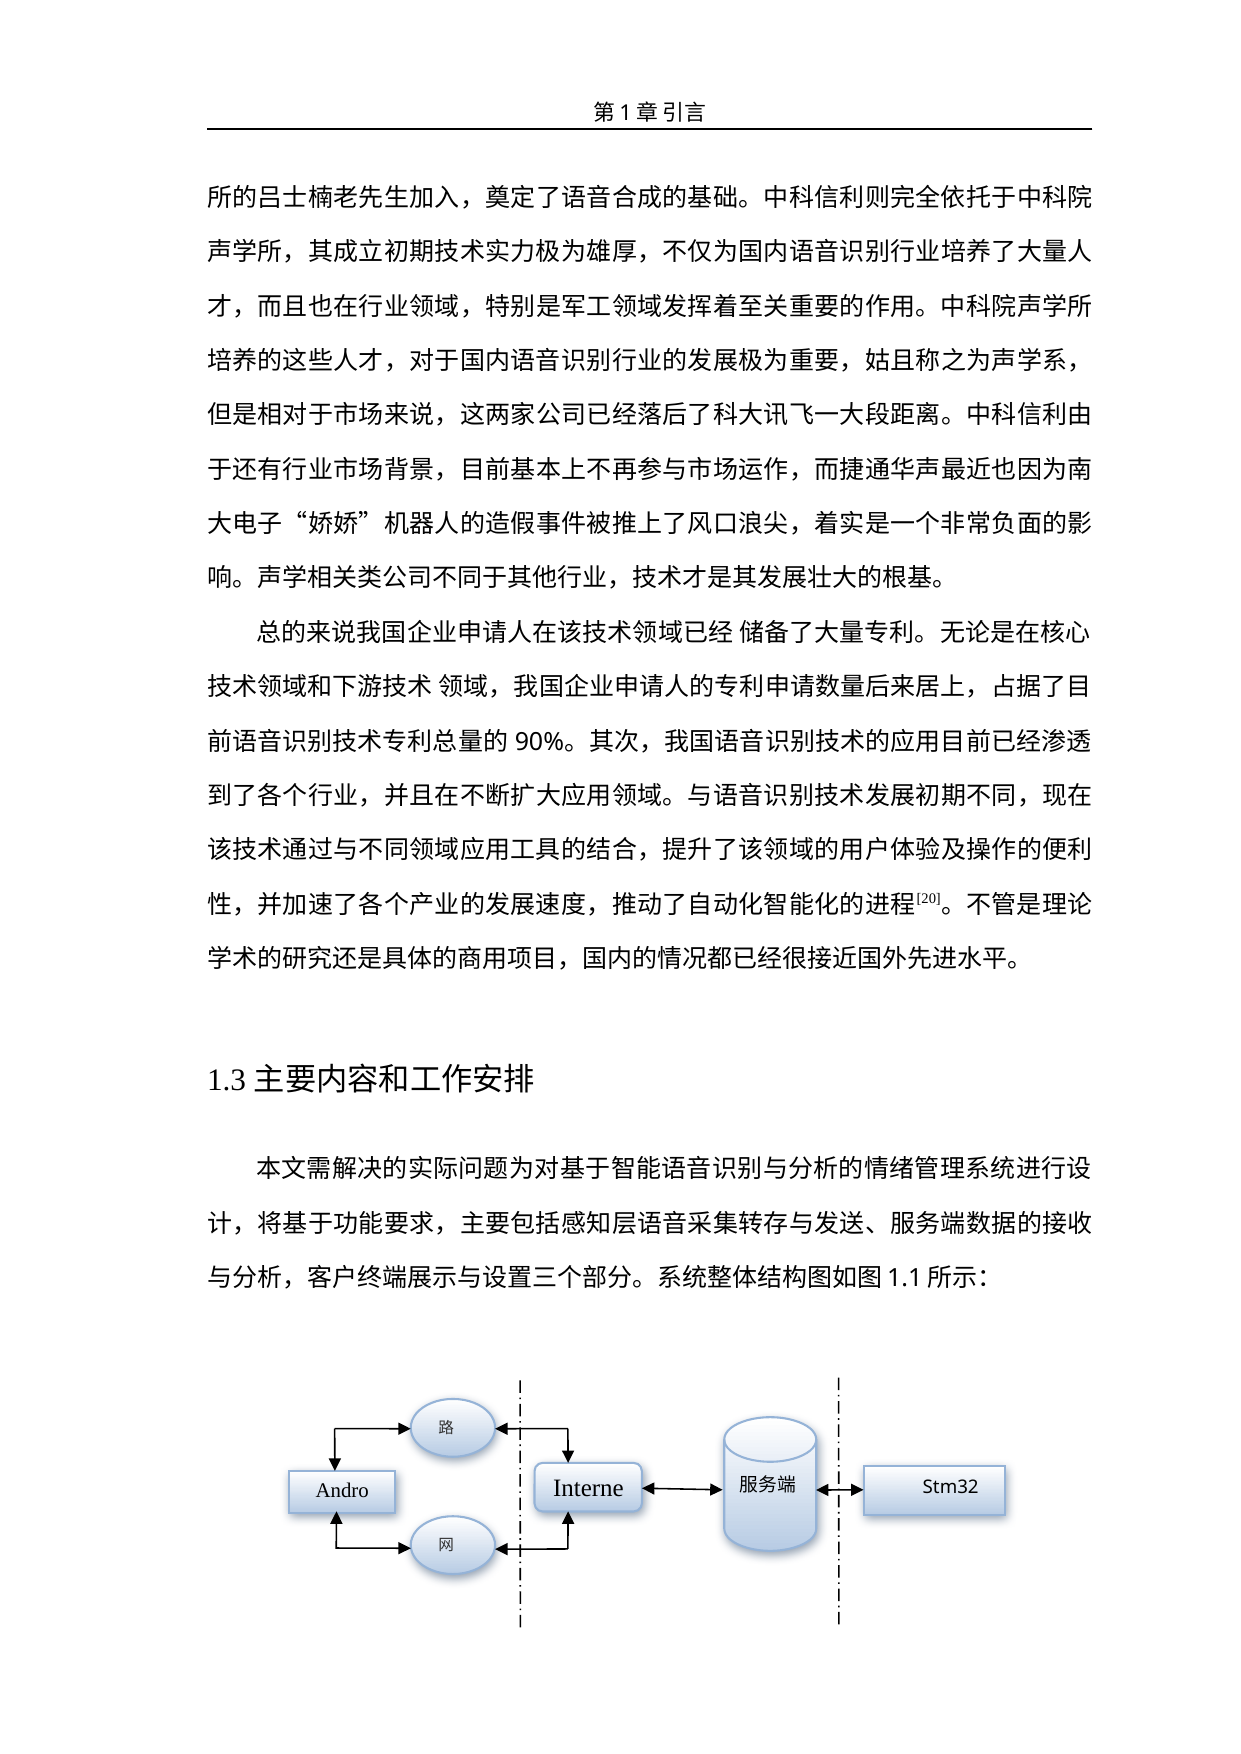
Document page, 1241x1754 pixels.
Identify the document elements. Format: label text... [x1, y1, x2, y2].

text 本文需解决的实际问题为对基于智能语音识别与分析的情绪管理系统进行设计，将基于功能要求，主要包括感知层语音采集转存与发送、服务端数据的接收与分析，客户终端展示与设置三个部分。系统整体结构图如图1.1所示： [207, 1149, 1092, 1294]
subtitle 1.3 主要内容和工作安排 [207, 1054, 1092, 1099]
text 总的来说我国企业申请人在该技术领域已经 储备了大量专利。无论是在核心技术领域和下游技术 领域，我国企业申请人的专利申请数量后来居上，占据了目前语音识别技术专利总量的 90%。其次，我国语音识别技术的应用目前已经渗透到了各个行业，并且在不断扩大应用领域。与语音识别技术发展初期不同，现在该技术通过与不同领域应用工具的结合，提升了该领域的用户体验及操作的便利性，并加速了各个产业的发展速度，推动了自动化智能化的进程[20]。不管是理论学术的研究还是具体的商用项目，国内的情况都已经很接近国外先进水平。 [207, 612, 1092, 975]
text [207, 177, 1092, 594]
